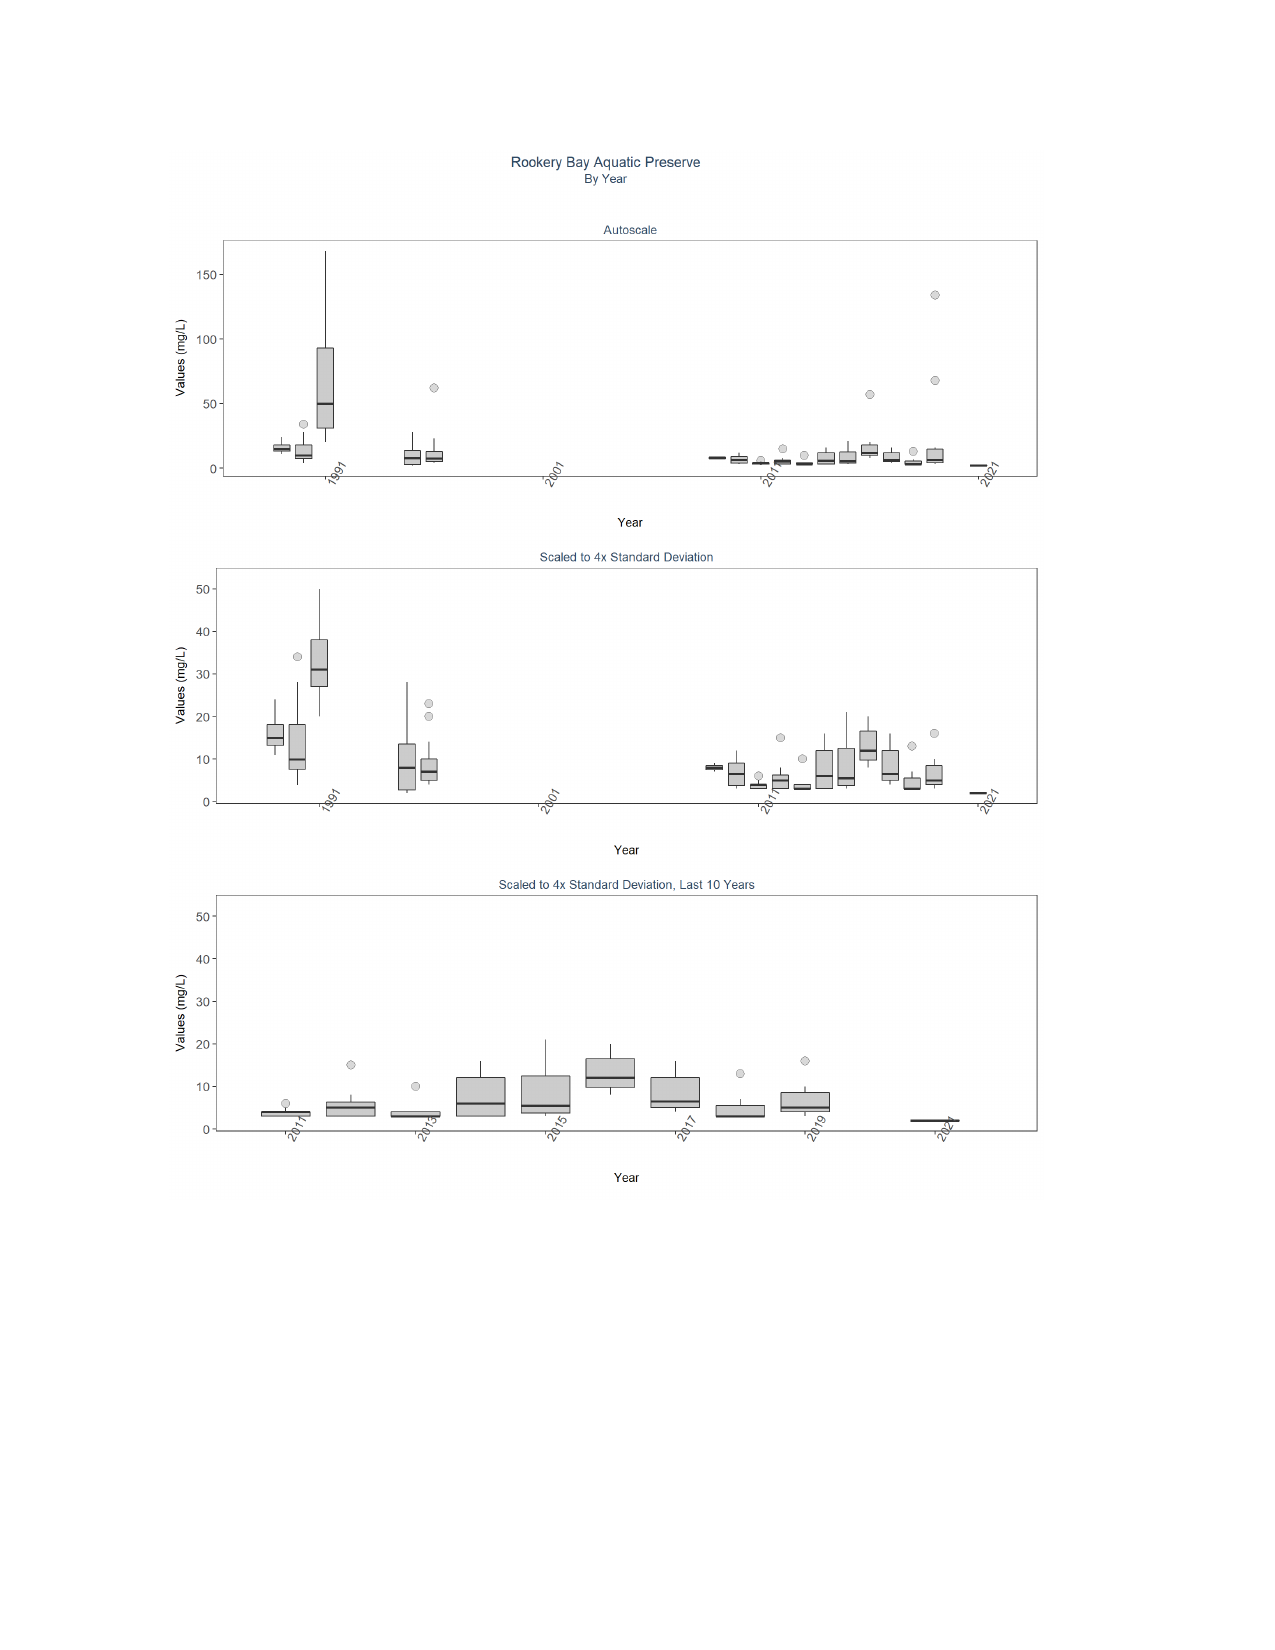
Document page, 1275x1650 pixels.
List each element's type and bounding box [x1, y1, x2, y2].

picture [168, 150, 1044, 1200]
